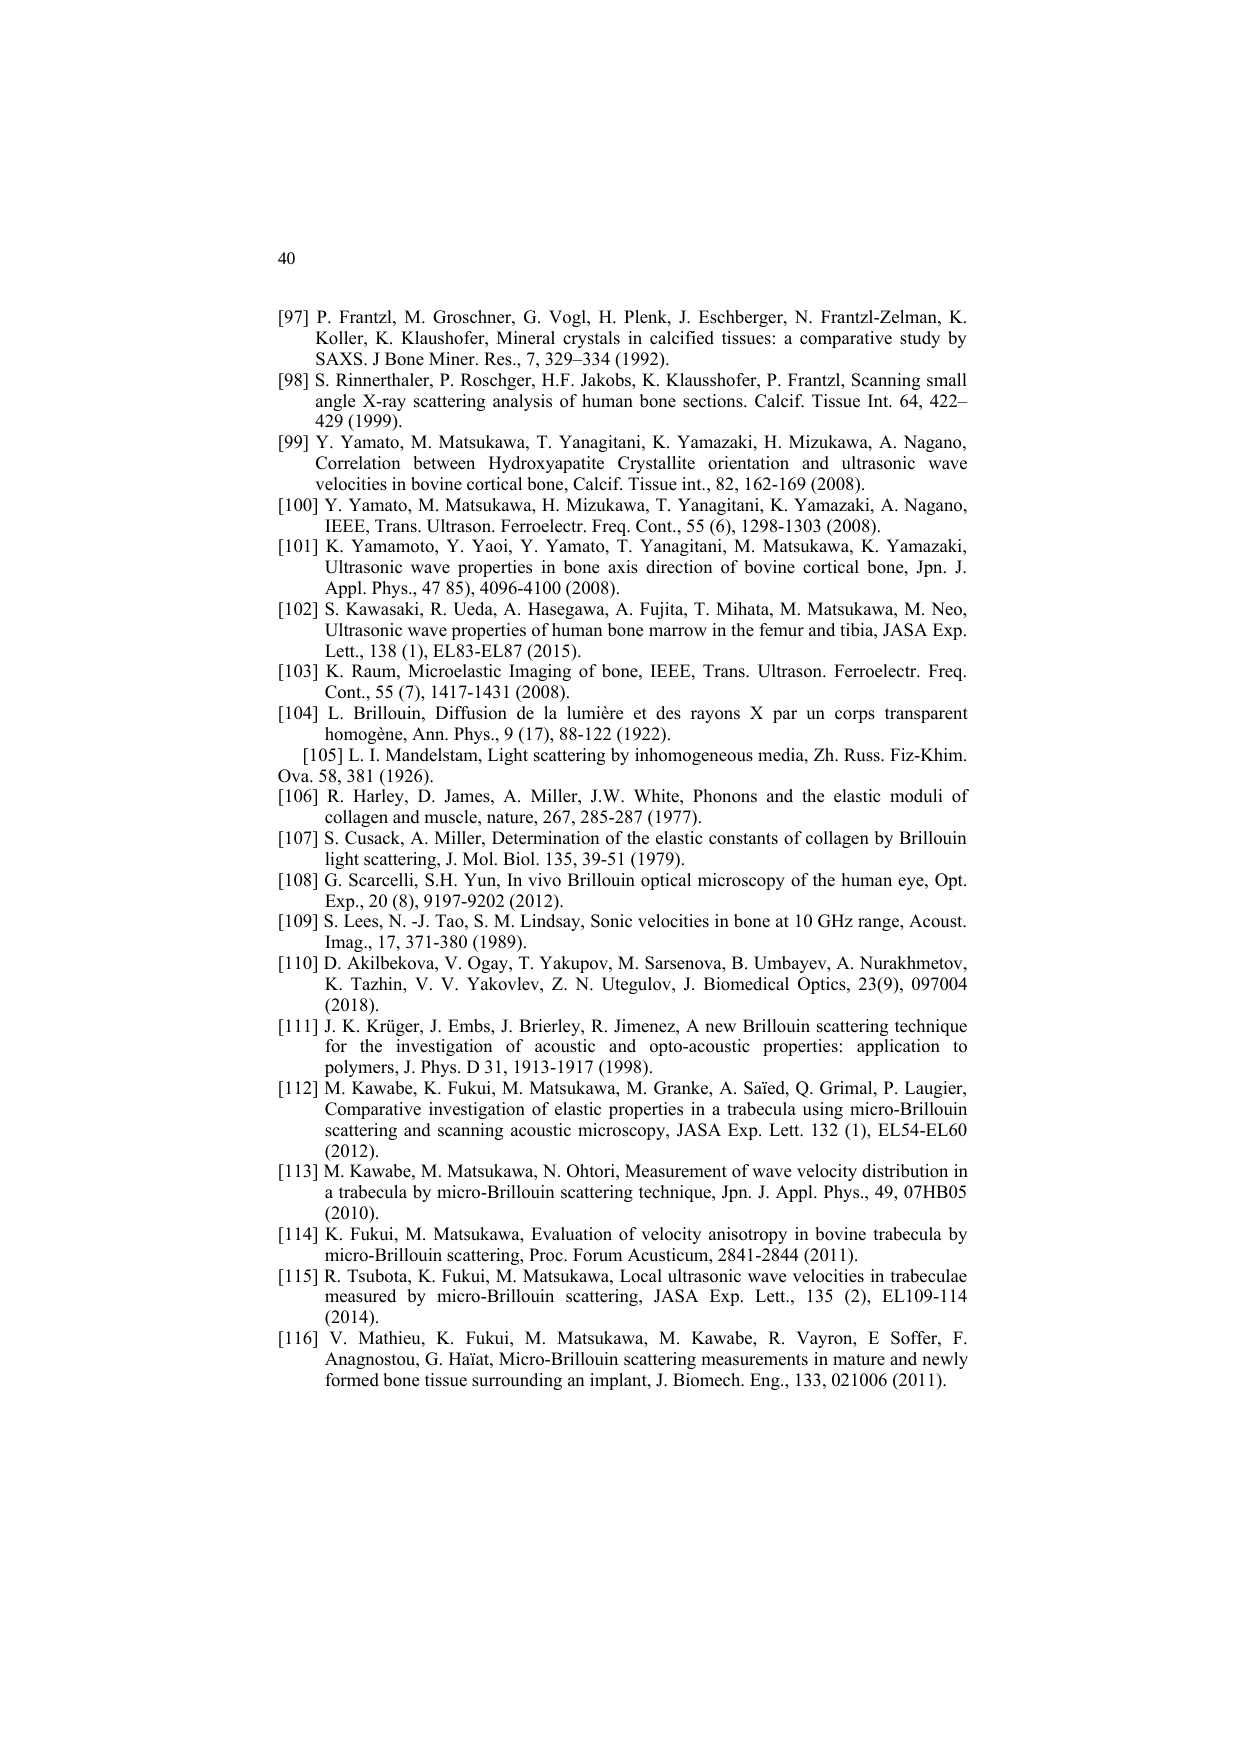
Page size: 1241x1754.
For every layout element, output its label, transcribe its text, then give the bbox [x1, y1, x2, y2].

text [108] G. Scarcelli, S.H. Yun, In vivo Brillouin optical microscopy of the human eye, Opt. Exp., 20 (8), 9197-9202 (2012). [278, 869, 968, 911]
text [116] V. Mathieu, K. Fukui, M. Matsukawa, M. Kawabe, R. Vayron, E Soffer, F. Anagnostou, G. Haïat, Micro-Brillouin scattering measurements in mature and newly formed bone tissue surrounding an implant, J. Biomech. Eng., 133, 021006 (2011). [278, 1328, 968, 1390]
text [105] L. I. Mandelstam, Light scattering by inhomogeneous media, Zh. Russ. Fiz-Khim. Ova. 58, 381 (1926). [278, 744, 968, 786]
text [100] Y. Yamato, M. Matsukawa, H. Mizukawa, T. Yanagitani, K. Yamazaki, A. Nagano, IEEE, Trans. Ultrason. Ferroelectr. Freq. Cont., 55 (6), 1298-1303 (2008). [278, 494, 968, 536]
text [98] S. Rinnerthaler, P. Roschger, H.F. Jakobs, K. Klausshofer, P. Frantzl, Scanning small angle X-ray scattering analysis of human bone sections. Calcif. Tissue Int. 64, 422–429 (1999). [278, 369, 968, 432]
text [102] S. Kawasaki, R. Ueda, A. Hasegawa, A. Fujita, T. Mihata, M. Matsukawa, M. Neo, Ultrasonic wave properties of human bone marrow in the femur and tibia, JASA Exp. Lett., 138 (1), EL83-EL87 (2015). [278, 599, 968, 661]
text [99] Y. Yamato, M. Matsukawa, T. Yanagitani, K. Yamazaki, H. Mizukawa, A. Nagano, Correlation between Hydroxyapatite Crystallite orientation and ultrasonic wave velocities in bovine cortical bone, Calcif. Tissue int., 82, 162-169 (2008). [278, 432, 968, 494]
text [113] M. Kawabe, M. Matsukawa, N. Ohtori, Measurement of wave velocity distribution in a trabecula by micro-Brillouin scattering technique, Jpn. J. Appl. Phys., 49, 07HB05 (2010). [278, 1161, 968, 1224]
text [109] S. Lees, N. -J. Tao, S. M. Lindsay, Sonic velocities in bone at 10 GHz range, Acoust. Imag., 17, 371-380 (1989). [278, 911, 968, 953]
text [104] L. Brillouin, Diffusion de la lumière et des rayons X par un corps transparent homogène, Ann. Phys., 9 (17), 88-122 (1922). [278, 703, 968, 744]
text [114] K. Fukui, M. Matsukawa, Evaluation of velocity anisotropy in bovine trabecula by micro-Brillouin scattering, Proc. Forum Acusticum, 2841-2844 (2011). [278, 1224, 968, 1265]
text [112] M. Kawabe, K. Fukui, M. Matsukawa, M. Granke, A. Saïed, Q. Grimal, P. Laugier, Comparative investigation of elastic properties in a trabecula using micro-Brillouin scattering and scanning acoustic microscopy, JASA Exp. Lett. 132 (1), EL54-EL60 (2012). [278, 1078, 968, 1161]
text [103] K. Raum, Microelastic Imaging of bone, IEEE, Trans. Ultrason. Ferroelectr. Freq. Cont., 55 (7), 1417-1431 (2008). [278, 661, 968, 703]
text [107] S. Cusack, A. Miller, Determination of the elastic constants of collagen by Brillouin light scattering, J. Mol. Biol. 135, 39-51 (1979). [278, 828, 968, 869]
text [110] D. Akilbekova, V. Ogay, T. Yakupov, M. Sarsenova, B. Umbayev, A. Nurakhmetov, K. Tazhin, V. V. Yakovlev, Z. N. Utegulov, J. Biomedical Optics, 23(9), 097004 (2018). [278, 953, 968, 1015]
text [115] R. Tsubota, K. Fukui, M. Matsukawa, Local ultrasonic wave velocities in trabeculae measured by micro-Brillouin scattering, JASA Exp. Lett., 135 (2), EL109-114 (2014). [278, 1265, 968, 1328]
text [111] J. K. Krüger, J. Embs, J. Brierley, R. Jimenez, A new Brillouin scattering technique for the investigation of acoustic and opto-acoustic properties: application to polymers, J. Phys. D 31, 1913-1917 (1998). [278, 1015, 968, 1078]
text [97] P. Frantzl, M. Groschner, G. Vogl, H. Plenk, J. Eschberger, N. Frantzl-Zelman, K. Koller, K. Klaushofer, Mineral crystals in calcified tissues: a comparative study by SAXS. J Bone Miner. Res., 7, 329–334 (1992). [278, 307, 968, 369]
text [106] R. Harley, D. James, A. Miller, J.W. White, Phonons and the elastic moduli of collagen and muscle, nature, 267, 285-287 (1977). [278, 786, 968, 828]
text [101] K. Yamamoto, Y. Yaoi, Y. Yamato, T. Yanagitani, M. Matsukawa, K. Yamazaki, Ultrasonic wave properties in bone axis direction of bovine cortical bone, Jpn. J. Appl. Phys., 47 85), 4096-4100 (2008). [278, 536, 968, 599]
